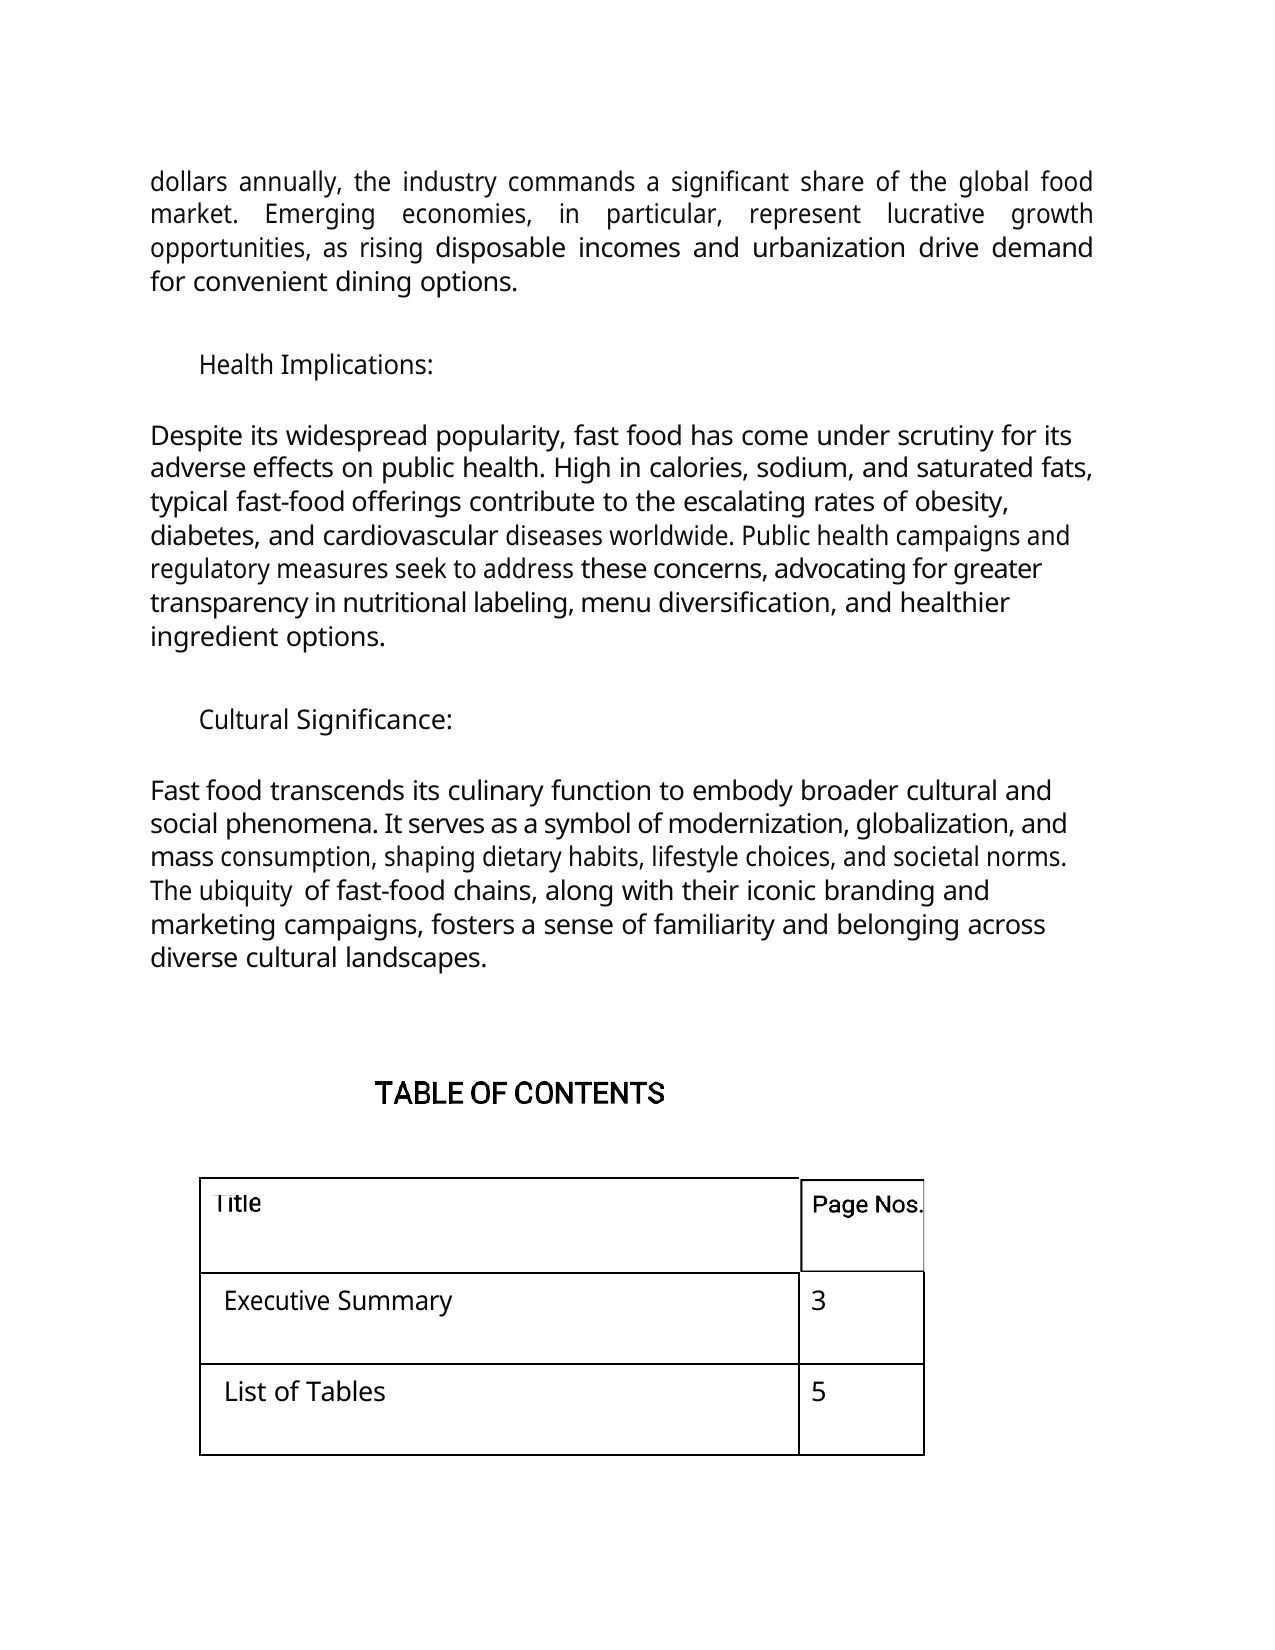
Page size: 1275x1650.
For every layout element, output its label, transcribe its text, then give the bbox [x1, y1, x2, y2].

table_cell 5 [800, 1365, 923, 1454]
text Cultural Significance: [198, 701, 1162, 737]
text Fast food transcends its culinary function to embody broader cultural and social phenomena. It serves as a symbol of modernization, globalization, and mass consumption, shaping dietary habits, lifestyle choices, and societal norms. The ubiquity of fast-food chains, along with their iconic branding and marketing campaigns, fosters a sense of familiarity and belonging across diverse cultural landscapes. [150, 774, 1114, 976]
picture [800, 1179, 925, 1272]
picture [375, 1081, 430, 1104]
picture [212, 1195, 261, 1212]
table_header [201, 1179, 799, 1272]
picture [515, 1081, 553, 1104]
table_cell 3 [800, 1272, 923, 1363]
text dollars annually, the industry commands a significant share of the global food market. Emerging economies, in particular, represent lucrative growth opportunities, as rising disposable incomes and urbanization drive demand for convenient dining options. [150, 164, 1095, 299]
table_cell Executive Summary [201, 1274, 798, 1363]
text Despite its widespread popularity, fast food has come under scrutiny for its adverse effects on public health. High in calories, sodium, and saturated fats, typical fast-food offerings contribute to the escalating rates of obesity, diabetes, and cardiovascular diseases worldwide. Public health campaigns and regulatory measures seek to address these concerns, advocating for greater transparency in nutritional labeling, menu diversification, and healthier ingredient options. [150, 418, 1114, 654]
text Health Implications: [198, 346, 1162, 382]
picture [471, 1081, 490, 1104]
table_cell List of Tables [201, 1365, 798, 1454]
